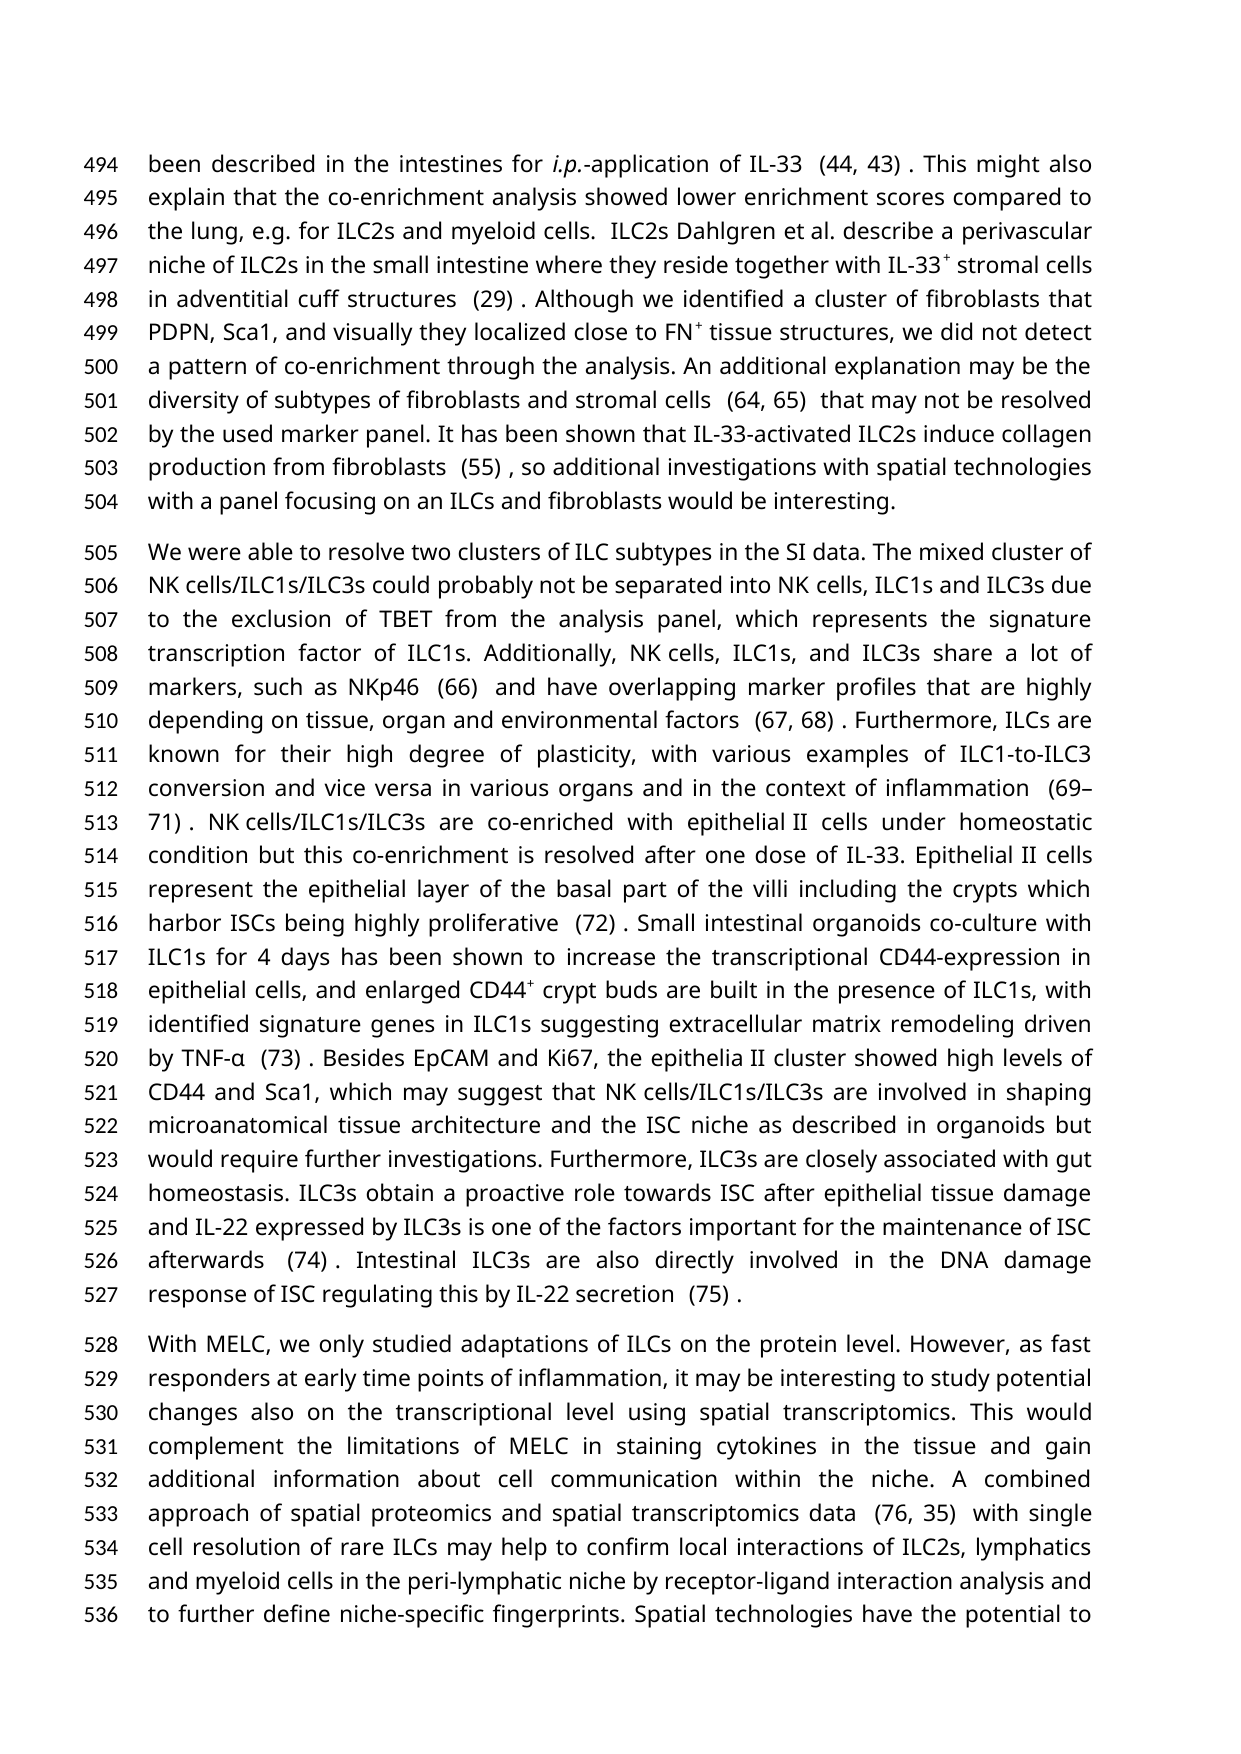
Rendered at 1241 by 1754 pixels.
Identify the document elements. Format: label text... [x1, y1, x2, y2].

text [148, 1328, 1093, 1630]
text We were able to resolve two clusters of ILC subtypes in the SI data. The mixed cluster of NK cells/ILC1s/ILC3s could probably not be separated into NK cells, ILC1s and ILC3s due to the exclusion of TBET from the analysis panel, which represents the signature transcription factor of ILC1s. Additionally, NK cells, ILC1s, and ILC3s share a lot of markers, such as NKp46 and have overlapping marker profiles that are highly depending on tissue, organ and environmental factors . Furthermore, ILCs are known for their high degree of plasticity, with various examples of ILC1-to-ILC3 conversion and vice versa in various organs and in the context of inflammation . NK cells/ILC1s/ILC3s are co-enriched with epithelial II cells under homeostatic condition but this co-enrichment is resolved after one dose of IL-33. Epithelial II cells represent the epithelial layer of the basal part of the villi including the crypts which harbor ISCs being highly proliferative . Small intestinal organoids co-culture with ILC1s for 4 days has been shown to increase the transcriptional CD44-expression in epithelial cells, and enlarged CD44+ crypt buds are built in the presence of ILC1s, with identified signature genes in ILC1s suggesting extracellular matrix remodeling driven by TNF-α . Besides EpCAM and Ki67, the epithelia II cluster showed high levels of CD44 and Sca1, which may suggest that NK cells/ILC1s/ILC3s are involved in shaping microanatomical tissue architecture and the ISC niche as described in organoids but would require further investigations. Furthermore, ILC3s are closely associated with gut homeostasis. ILC3s obtain a proactive role towards ISC after epithelial tissue damage and IL-22 expressed by ILC3s is one of the factors important for the maintenance of ISC afterwards . Intestinal ILC3s are also directly involved in the DNA damage response of ISC regulating this by IL-22 secretion . [148, 536, 1093, 1309]
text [148, 148, 1093, 516]
